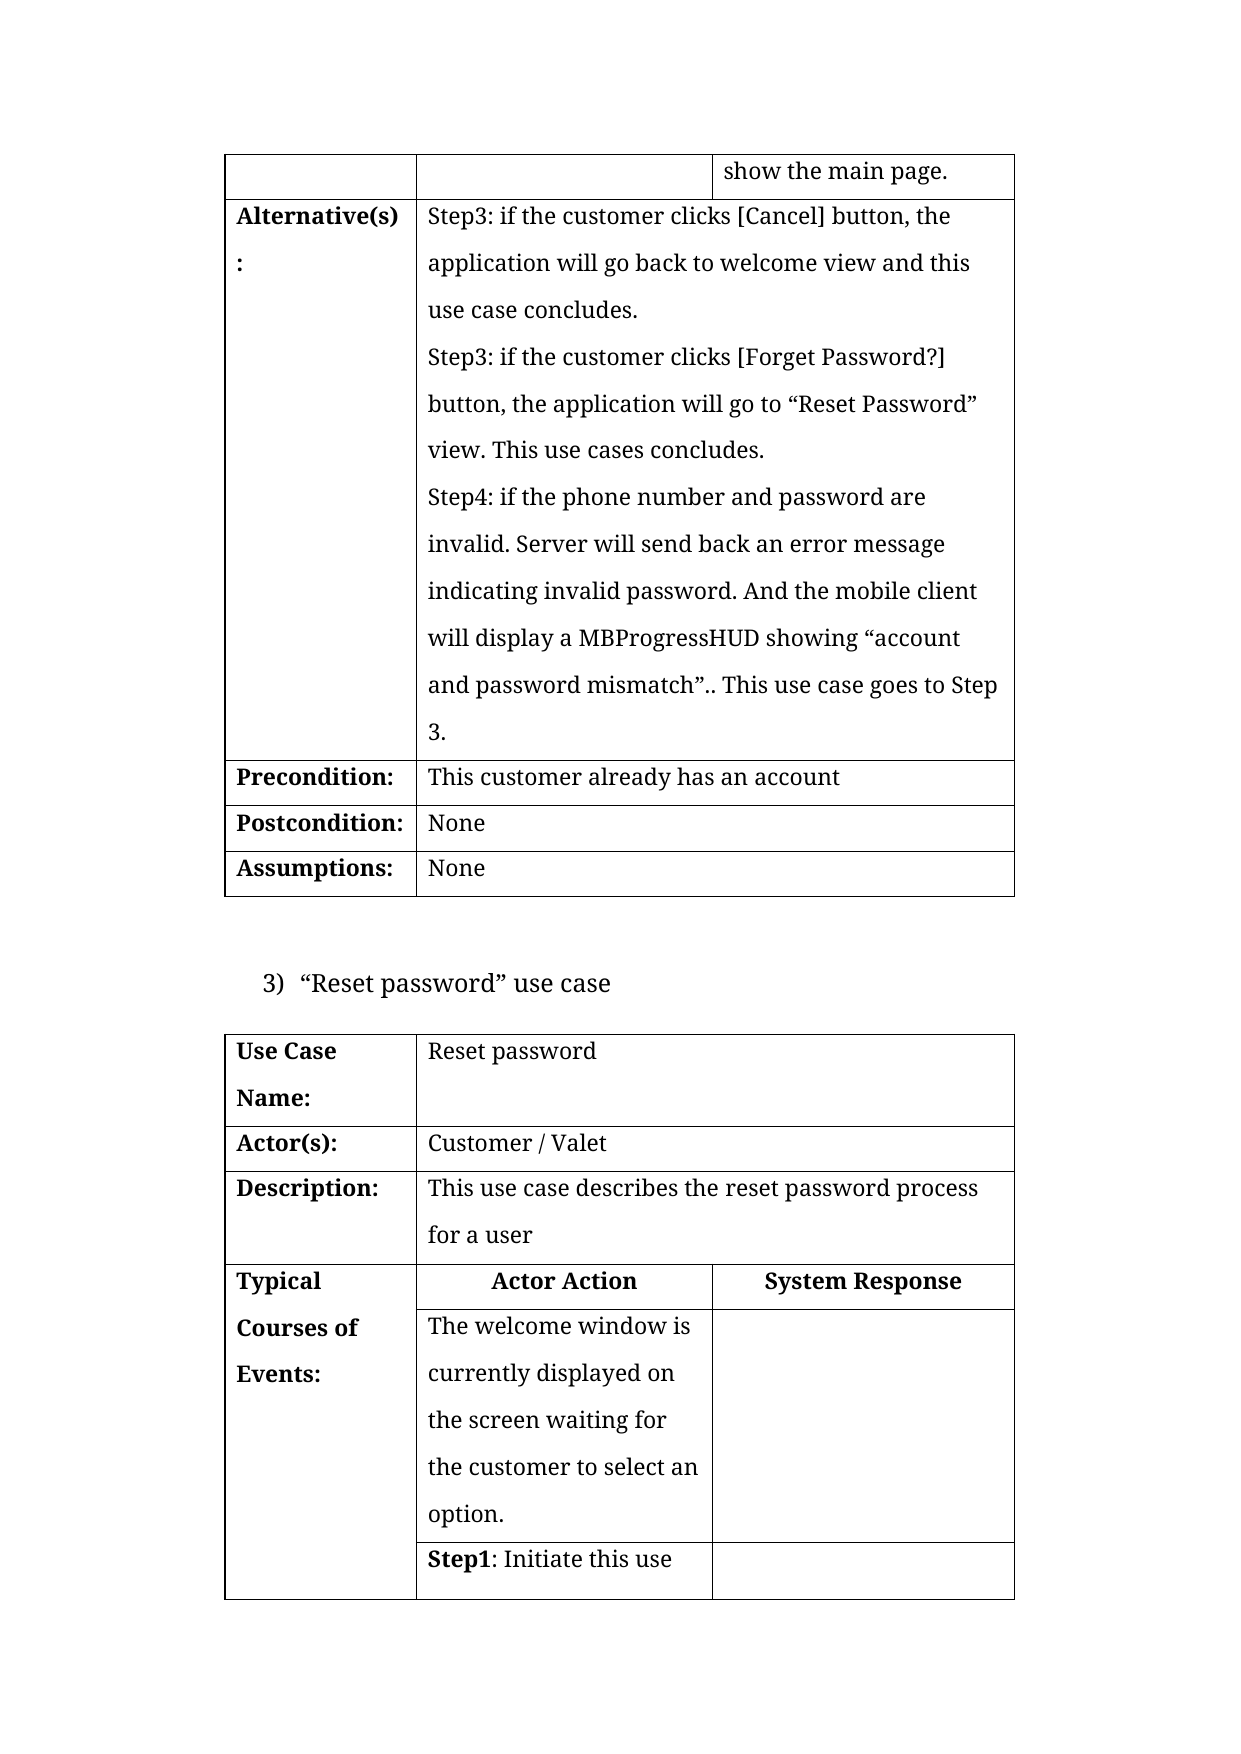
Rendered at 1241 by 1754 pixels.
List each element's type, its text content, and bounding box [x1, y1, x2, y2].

table_cell Postcondition: [226, 806, 416, 851]
table_cell System Response [713, 1265, 1014, 1309]
table_cell This use case describes the reset password process for a user [417, 1172, 1014, 1263]
table_cell [713, 1543, 1014, 1599]
table_cell Actor Action [417, 1265, 712, 1309]
table_cell [713, 1310, 1014, 1542]
table_cell Actor(s): [226, 1127, 416, 1171]
table_cell None [417, 852, 1014, 896]
list “Reset password” use case [262, 965, 1016, 999]
table_cell [417, 155, 712, 199]
table_cell Assumptions: [226, 852, 416, 896]
table_header Reset password [417, 1035, 1014, 1126]
table_cell Precondition: [226, 761, 416, 805]
table_cell The welcome window is currently displayed on the screen waiting for the customer to select an option. [417, 1310, 712, 1542]
table_cell None [417, 806, 1014, 851]
table_cell This customer already has an account [417, 761, 1014, 805]
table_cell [713, 155, 1014, 199]
table_cell Description: [226, 1172, 416, 1263]
table_cell Alternative(s): [226, 200, 416, 760]
table_header Use Case Name: [226, 1035, 416, 1126]
table_cell Step3: if the customer clicks [Cancel] button, the application will go back to welcome view and this use case concludes. Step3: if the customer clicks [Forget Password?] button, the application will go to “Reset Password” view. This use cases concludes. Step4: if the phone number and password are invalid. Server will send back an error message indicating invalid password. And the mobile client will display a MBProgressHUD showing “account and password mismatch”.. This use case goes to Step 3. [417, 200, 1014, 760]
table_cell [417, 1543, 712, 1599]
table_cell Typical Courses of Events: [226, 1265, 416, 1599]
table_cell Customer / Valet [417, 1127, 1014, 1171]
